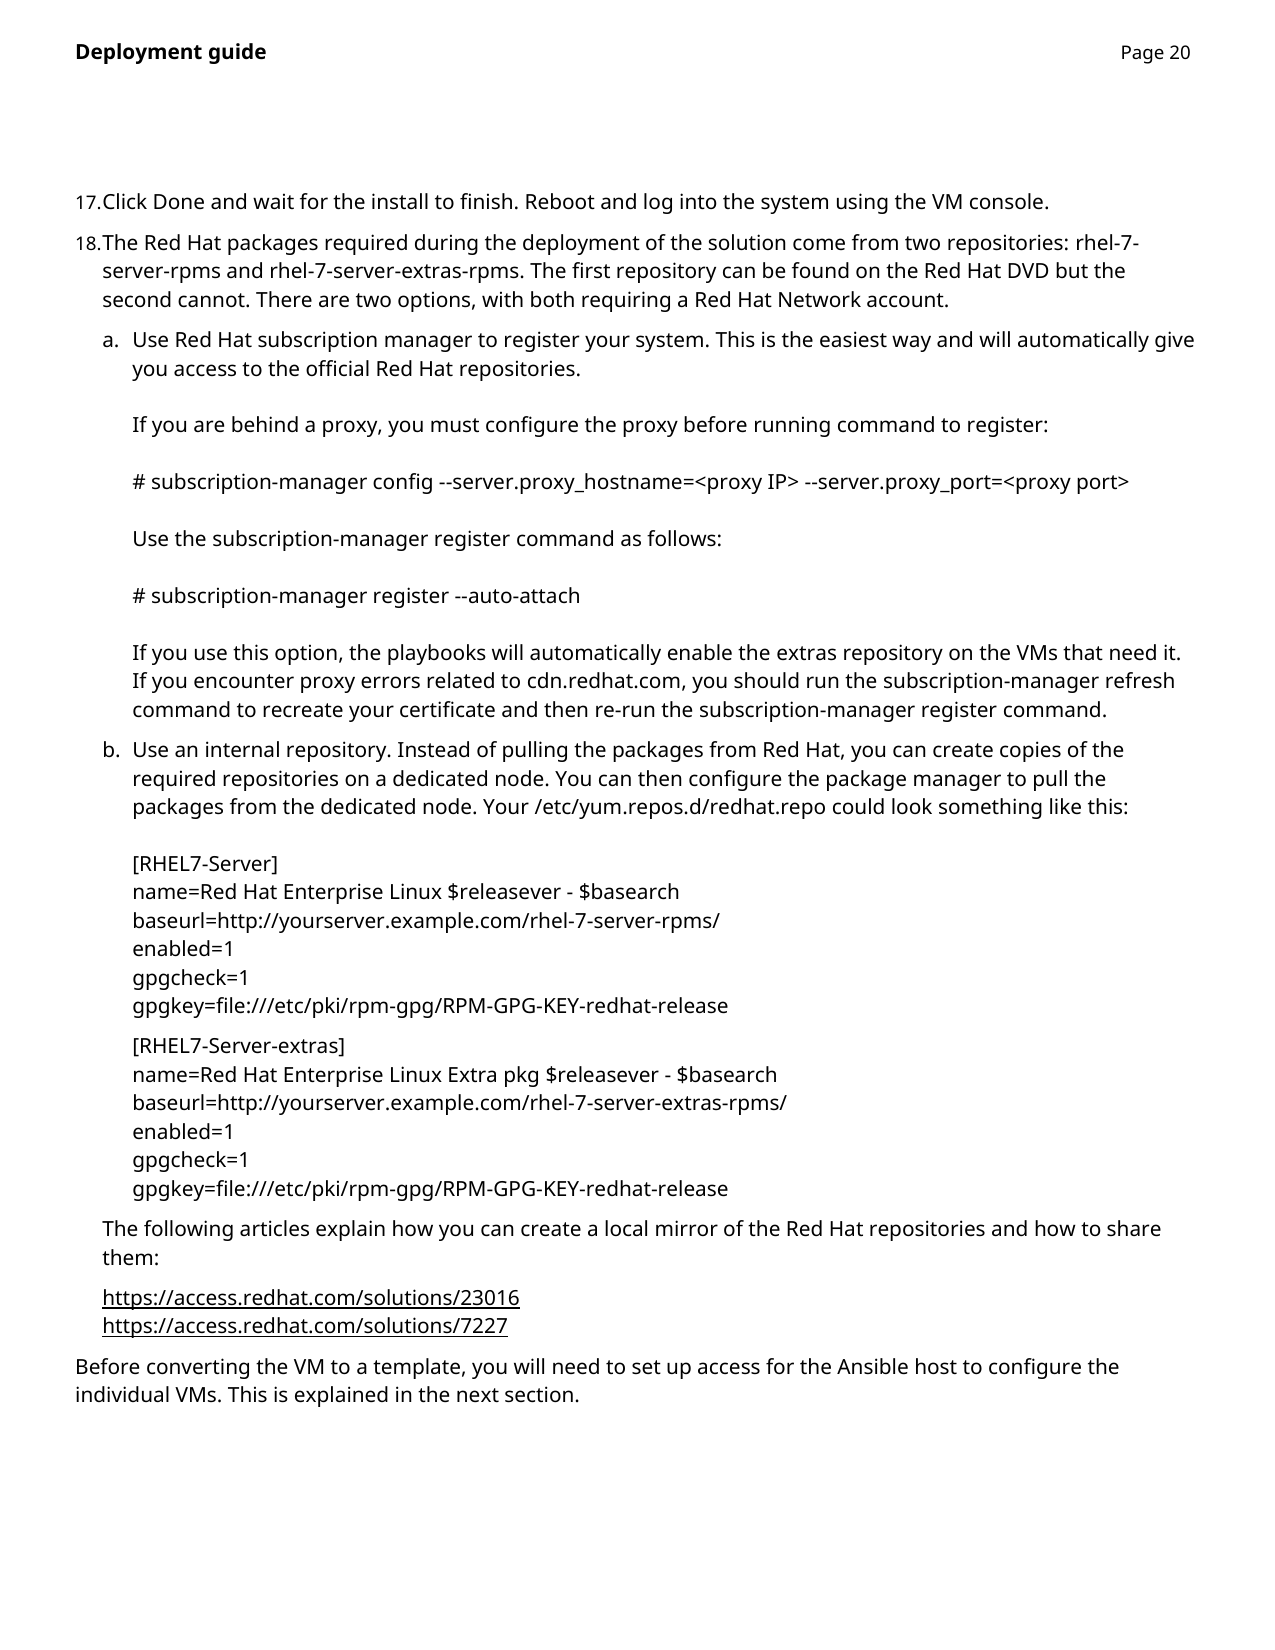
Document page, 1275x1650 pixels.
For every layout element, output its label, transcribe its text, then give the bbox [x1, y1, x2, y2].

list The Red Hat packages required during the deployment of the solution come from two repositories: rhel-7-server-rpms and rhel-7-server-extras-rpms. The first repository can be found on the Red Hat DVD but the second cannot. There are two options, with both requiring a Red Hat Network account. [75, 228, 1200, 313]
list https://access.redhat.com/solutions/23016 https://access.redhat.com/solutions/7227 [102, 1283, 1200, 1340]
list Click Done and wait for the install to finish. Reboot and log into the system using the VM console. [75, 187, 1200, 216]
list The following articles explain how you can create a local mirror of the Red Hat repositories and how to share them: [102, 1214, 1200, 1271]
list [RHEL7-Server-extras] name=Red Hat Enterprise Linux Extra pkg $releasever - $basearch baseurl=http://yourserver.example.com/rhel-7-server-extras-rpms/ enabled=1 gpgcheck=1 gpgkey=file:///etc/pki/rpm-gpg/RPM-GPG-KEY-redhat-release [132, 1032, 1200, 1202]
list Use an internal repository. Instead of pulling the packages from Red Hat, you can create copies of the required repositories on a dedicated node. You can then configure the package manager to pull the packages from the dedicated node. Your /etc/yum.repos.d/redhat.repo could look something like this: [RHEL7-Server] name=Red Hat Enterprise Linux $releasever - $basearch baseurl=http://yourserver.example.com/rhel-7-server-rpms/ enabled=1 gpgcheck=1 gpgkey=file:///etc/pki/rpm-gpg/RPM-GPG-KEY-redhat-release [102, 735, 1200, 1020]
text Before converting the VM to a template, you will need to set up access for the Ansible host to configure the individual VMs. This is explained in the next section. [75, 1352, 1200, 1409]
list Use Red Hat subscription manager to register your system. This is the easiest way and will automatically give you access to the official Red Hat repositories. If you are behind a proxy, you must configure the proxy before running command to register: # subscription-manager config --server.proxy_hostname=<proxy IP> --server.proxy_port=<proxy port> Use the subscription-manager register command as follows: # subscription-manager register --auto-attach If you use this option, the playbooks will automatically enable the extras repository on the VMs that need it. If you encounter proxy errors related to cdn.redhat.com, you should run the subscription-manager refresh command to recreate your certificate and then re-run the subscription-manager register command. [102, 325, 1200, 723]
